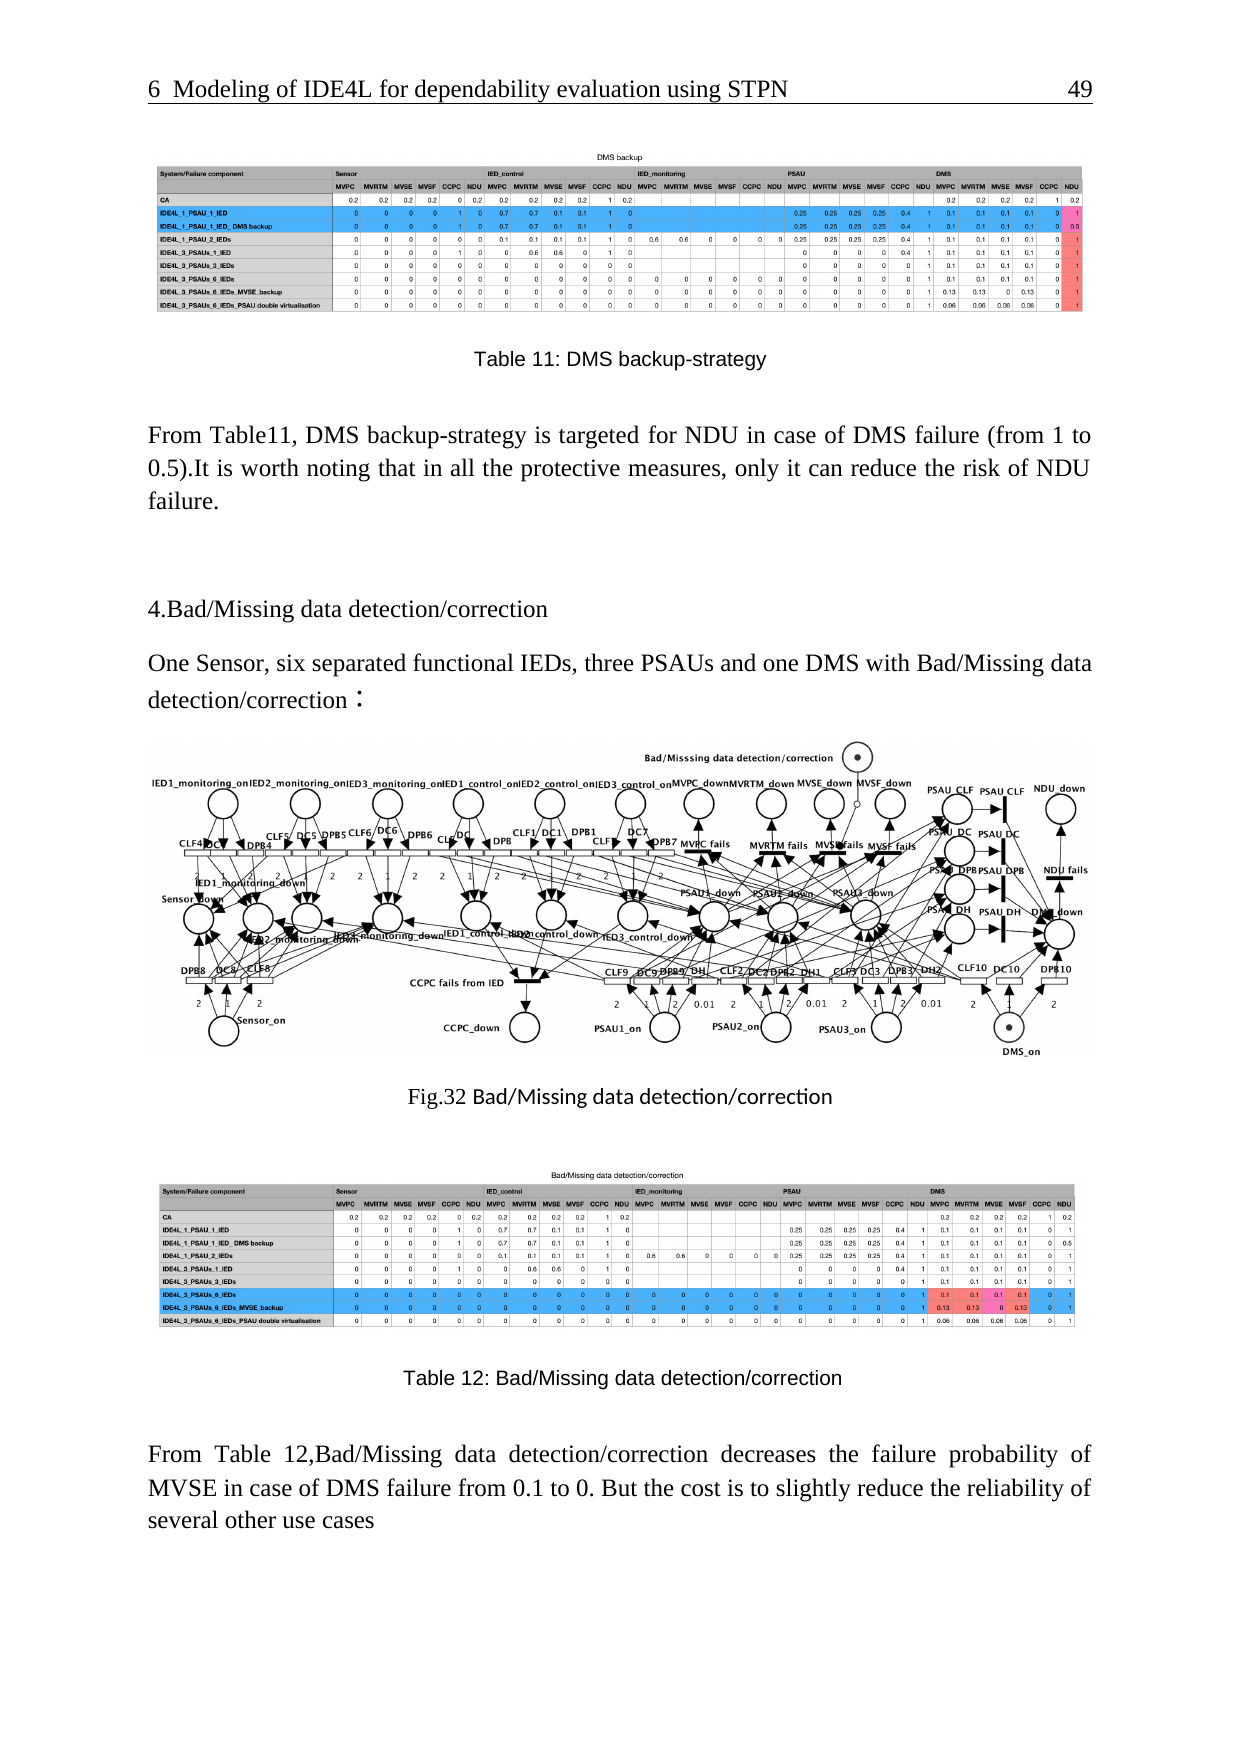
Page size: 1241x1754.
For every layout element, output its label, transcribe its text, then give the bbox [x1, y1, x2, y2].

picture [147, 741, 1092, 1057]
text Fig.32 Bad/Missing data detection/correction [148, 1082, 1093, 1110]
text 4.Bad/Missing data detection/correction [148, 594, 1093, 623]
picture [148, 147, 1092, 317]
text Table 12: Bad/Missing data detection/correction [148, 1366, 1093, 1390]
text From Table 12,Bad/Missing data detection/correction decreases the failure probability of MVSE in case of DMS failure from 0.1 to 0. But the cost is to slightly reduce the reliability of several other use cases [148, 1439, 1093, 1534]
text One Sensor, six separated functional IEDs, three PSAUs and one DMS with Bad/Missing data detection/correction： [148, 648, 1093, 716]
text Table 11: DMS backup-strategy [148, 347, 1093, 371]
picture [148, 1168, 1092, 1336]
text From Table11, DMS backup-strategy is targeted for NDU in case of DMS failure (from 1 to 0.5).It is worth noting that in all the protective measures, only it can reduce the risk of NDU failure. [148, 420, 1093, 515]
